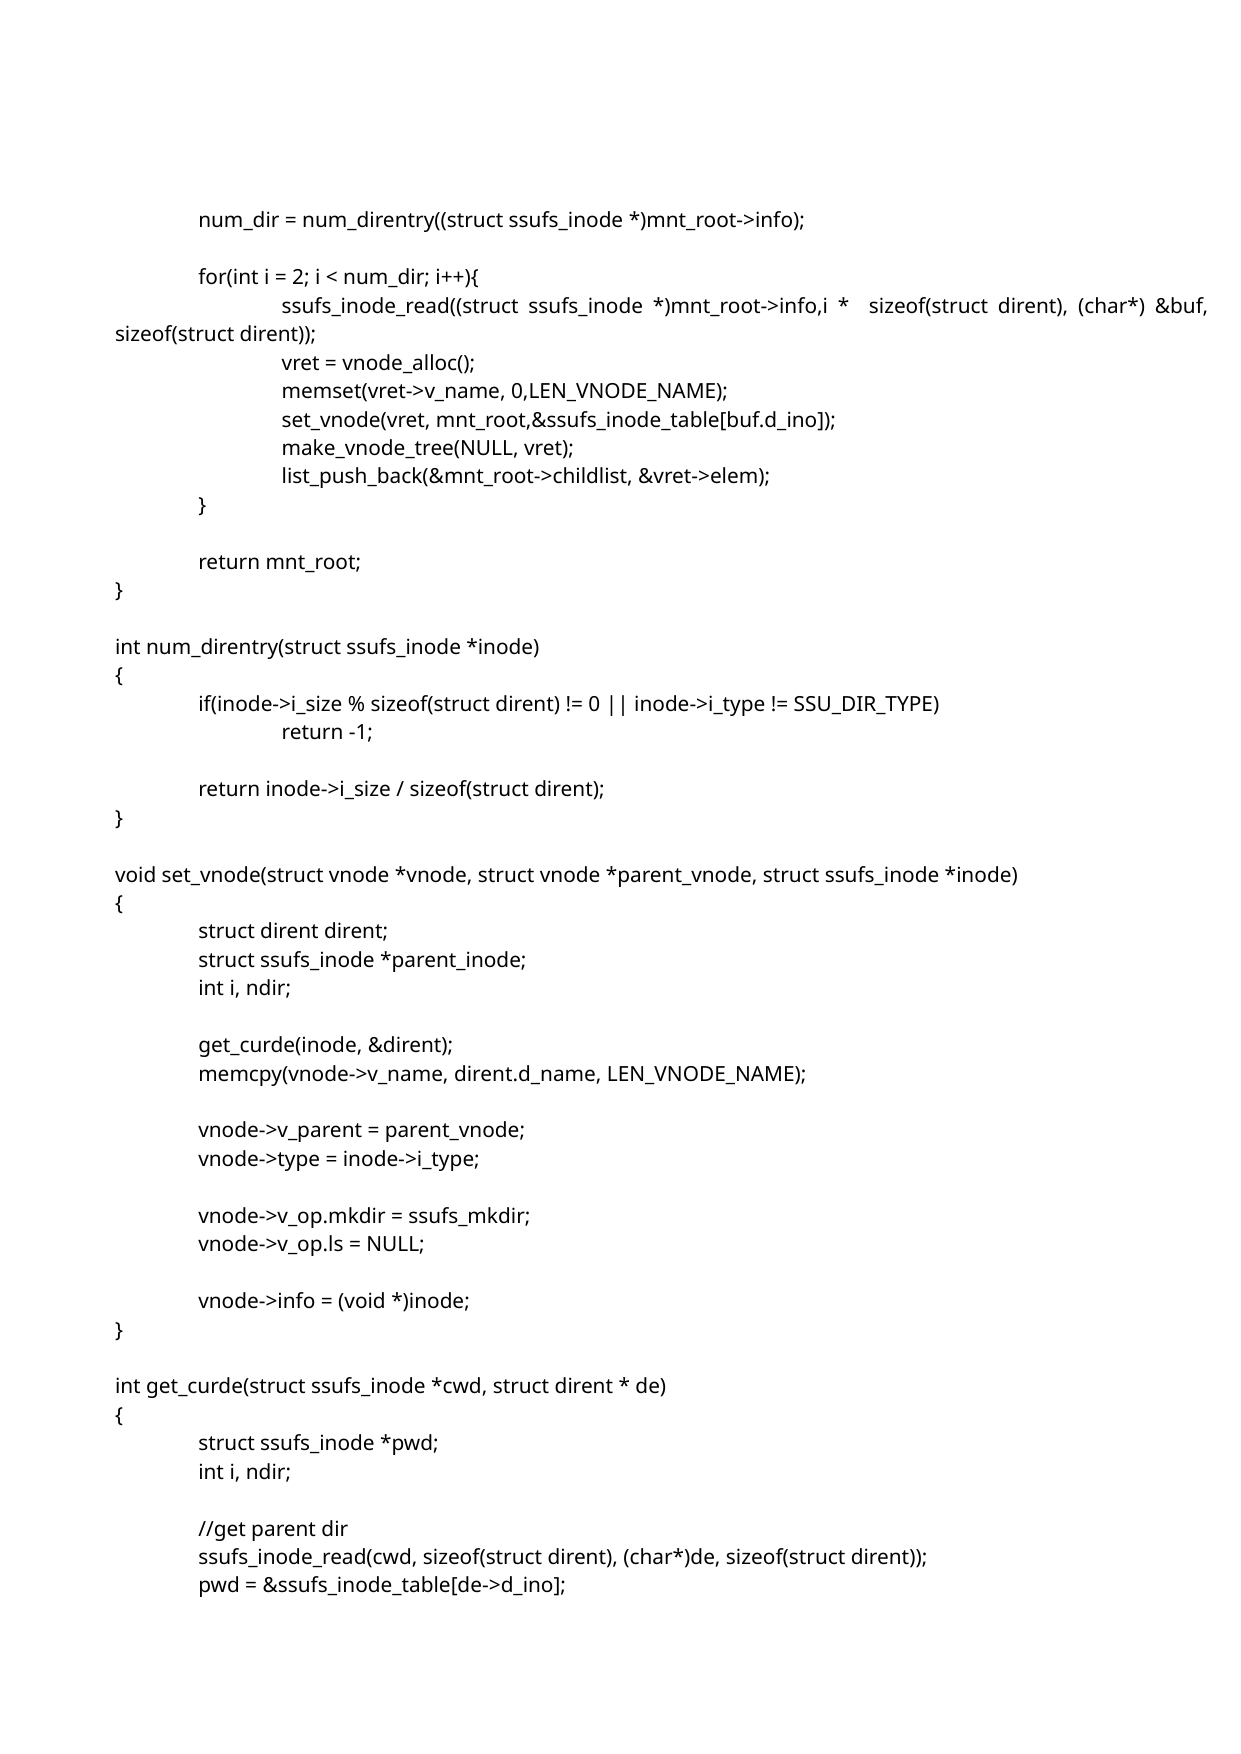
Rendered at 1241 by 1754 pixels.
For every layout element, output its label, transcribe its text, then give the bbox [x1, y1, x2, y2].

list return mnt_root; [115, 547, 1209, 575]
list pwd = &ssufs_inode_table[de->d_ino]; [115, 1571, 1209, 1599]
list vnode->v_parent = parent_vnode; [115, 1116, 1209, 1144]
list struct ssufs_inode *parent_inode; [115, 945, 1209, 973]
list void set_vnode(struct vnode *vnode, struct vnode *parent_vnode, struct ssufs_inode *inode) [115, 860, 1209, 888]
list { [115, 661, 1209, 689]
list vnode->info = (void *)inode; [115, 1286, 1209, 1315]
list for(int i = 2; i < num_dir; i++){ [115, 262, 1209, 291]
list int get_curde(struct ssufs_inode *cwd, struct dirent * de) [115, 1372, 1209, 1400]
list //get parent dir [115, 1514, 1209, 1542]
list vnode->v_op.ls = NULL; [115, 1229, 1209, 1258]
list return -1; [115, 717, 1209, 746]
list int i, ndir; [115, 1457, 1209, 1485]
list vnode->type = inode->i_type; [115, 1144, 1209, 1172]
list list_push_back(&mnt_root->childlist, &vret->elem); [115, 462, 1209, 490]
list { [115, 888, 1209, 917]
list return inode->i_size / sizeof(struct dirent); [115, 774, 1209, 803]
list struct dirent dirent; [115, 917, 1209, 945]
list int i, ndir; [115, 973, 1209, 1002]
list struct ssufs_inode *pwd; [115, 1428, 1209, 1457]
list memset(vret->v_name, 0,LEN_VNODE_NAME); [115, 376, 1209, 405]
list } [115, 1315, 1209, 1343]
list { [115, 1400, 1209, 1428]
list make_vnode_tree(NULL, vret); [115, 433, 1209, 462]
list } [115, 575, 1209, 604]
list int num_direntry(struct ssufs_inode *inode) [115, 632, 1209, 661]
list set_vnode(vret, mnt_root,&ssufs_inode_table[buf.d_ino]); [115, 405, 1209, 433]
list } [115, 803, 1209, 831]
list } [115, 490, 1209, 518]
list vret = vnode_alloc(); [115, 348, 1209, 376]
list if(inode->i_size % sizeof(struct dirent) != 0 || inode->i_type != SSU_DIR_TYPE) [115, 689, 1209, 717]
list get_curde(inode, &dirent); [115, 1030, 1209, 1059]
list ssufs_inode_read((struct ssufs_inode *)mnt_root->info,i * sizeof(struct dirent), (char*) &buf, sizeof(struct dirent)); [115, 291, 1209, 348]
list vnode->v_op.mkdir = ssufs_mkdir; [115, 1201, 1209, 1229]
list num_dir = num_direntry((struct ssufs_inode *)mnt_root->info); [115, 206, 1209, 234]
list ssufs_inode_read(cwd, sizeof(struct dirent), (char*)de, sizeof(struct dirent)); [115, 1542, 1209, 1571]
list memcpy(vnode->v_name, dirent.d_name, LEN_VNODE_NAME); [115, 1059, 1209, 1087]
